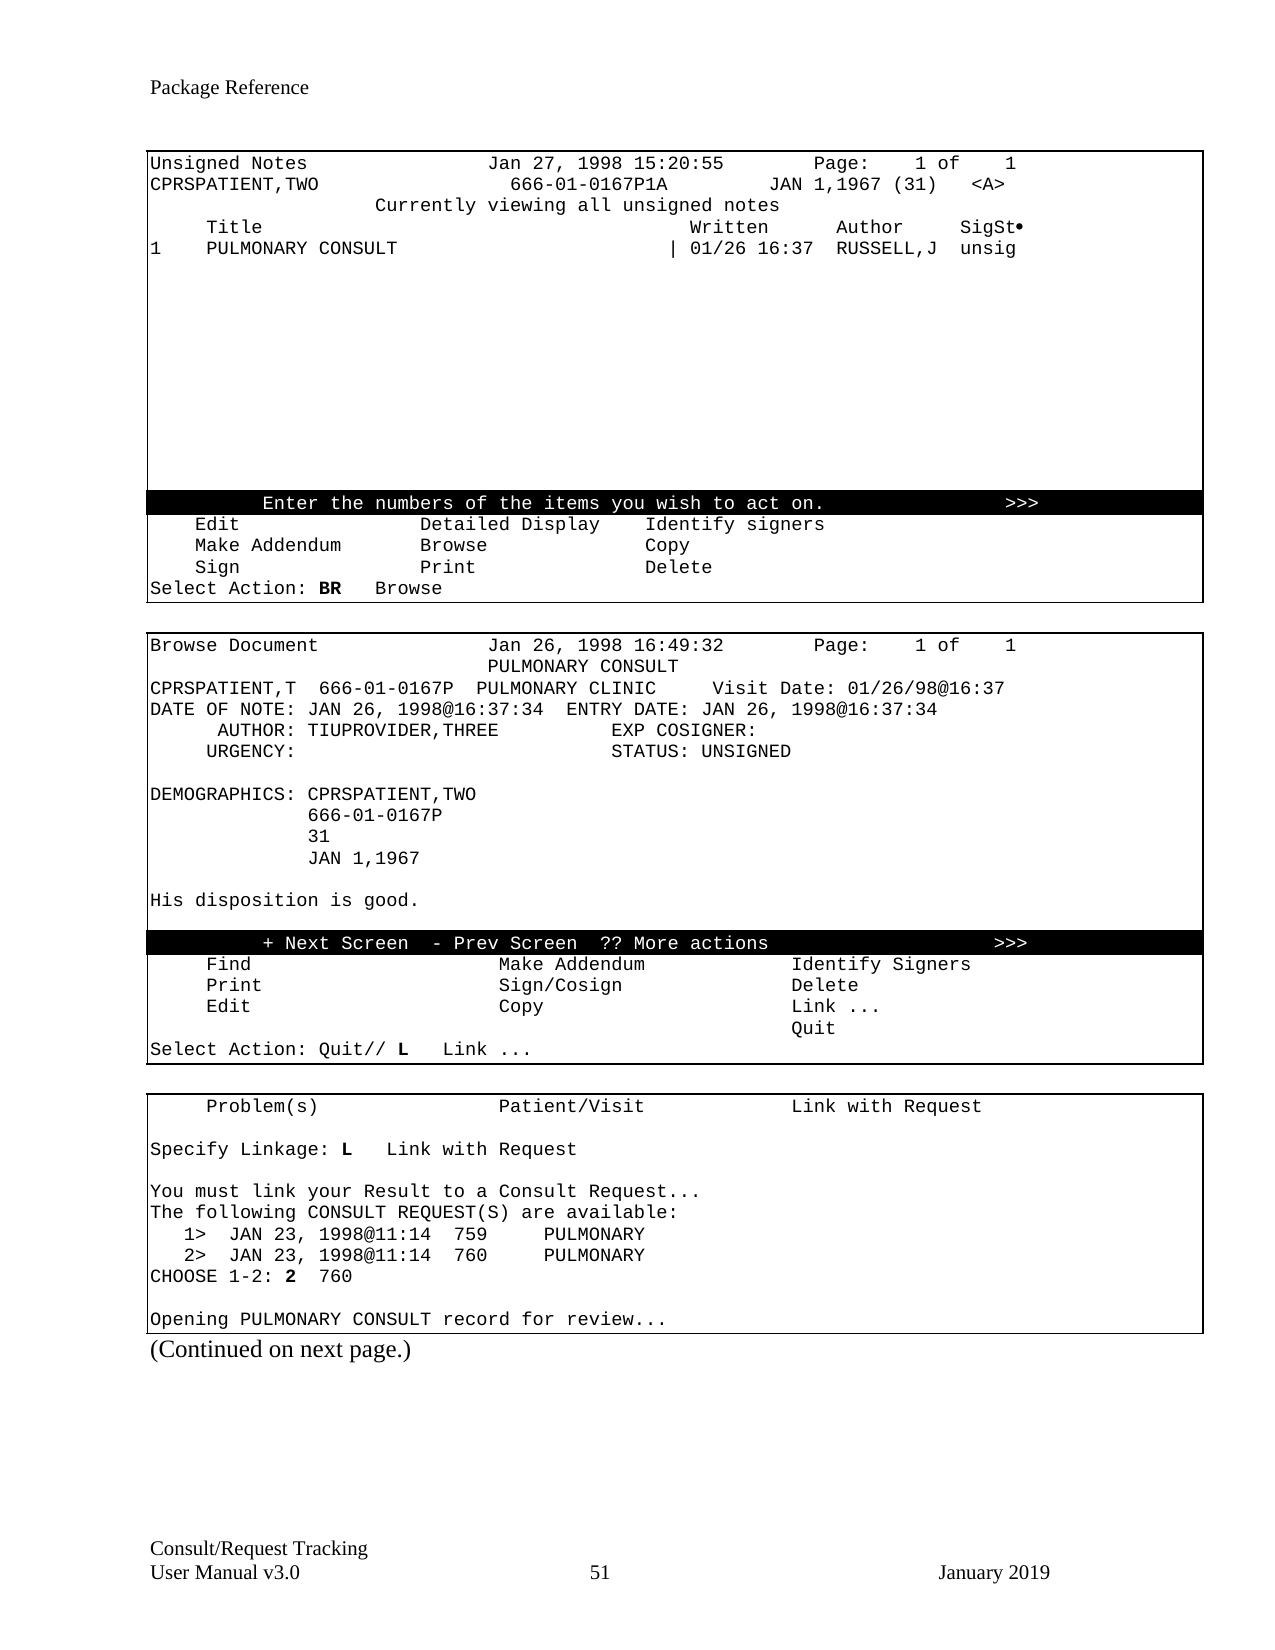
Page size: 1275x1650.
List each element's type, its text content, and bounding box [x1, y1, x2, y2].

text Print Sign/Cosign Delete [148, 972, 1202, 993]
text Sign Print Delete [148, 554, 1202, 575]
text AUTHOR: TIUPROVIDER,THREE EXP COSIGNER: [148, 717, 1202, 738]
text URGENCY: STATUS: UNSIGNED [148, 738, 1202, 763]
text (Continued on next page.) [150, 1334, 1125, 1363]
text Edit Copy Link ... [148, 993, 1202, 1015]
text Title Written Author SigSt [148, 214, 1202, 235]
text + Next Screen - Prev Screen ?? More actions >>> [148, 930, 1202, 951]
text 31 [148, 823, 1202, 845]
text Currently viewing all unsigned notes [148, 192, 1202, 214]
text Select Action: BR Browse [148, 575, 1202, 602]
text Opening PULMONARY CONSULT record for review... [148, 1306, 1202, 1333]
text His disposition is good. [148, 887, 1202, 912]
text Browse Document Jan 26, 1998 16:49:32 Page: 1 of 1 [148, 634, 1202, 653]
text CPRSPATIENT,T 666-01-0167P PULMONARY CLINIC Visit Date: 01/26/98@16:37 [148, 675, 1202, 696]
text 1 PULMONARY CONSULT | 01/26 16:37 RUSSELL,J unsig [148, 235, 1202, 260]
text You must link your Result to a Consult Request... [148, 1178, 1202, 1199]
text DATE OF NOTE: JAN 26, 1998@16:37:34 ENTRY DATE: JAN 26, 1998@16:37:34 [148, 696, 1202, 717]
text Specify Linkage: L Link with Request [148, 1136, 1202, 1161]
text Find Make Addendum Identify Signers [148, 951, 1202, 972]
text CPRSPATIENT,TWO 666-01-0167P1A JAN 1,1967 (31) <A> [148, 171, 1202, 192]
text The following CONSULT REQUEST(S) are available: [148, 1199, 1202, 1221]
text Select Action: Quit// L Link ... [148, 1036, 1202, 1063]
text 1> JAN 23, 1998@11:14 759 PULMONARY [148, 1221, 1202, 1242]
text Enter the numbers of the items you wish to act on. >>> [148, 490, 1202, 511]
text PULMONARY CONSULT [148, 653, 1202, 675]
text CHOOSE 1-2: 2 760 [148, 1263, 1202, 1288]
text Edit Detailed Display Identify signers [148, 511, 1202, 532]
text Unsigned Notes Jan 27, 1998 15:20:55 Page: 1 of 1 [148, 152, 1202, 171]
text Make Addendum Browse Copy [148, 532, 1202, 554]
text 2> JAN 23, 1998@11:14 760 PULMONARY [148, 1242, 1202, 1263]
text Problem(s) Patient/Visit Link with Request [148, 1095, 1202, 1118]
text JAN 1,1967 [148, 845, 1202, 870]
text DEMOGRAPHICS: CPRSPATIENT,TWO [148, 781, 1202, 802]
text 666-01-0167P [148, 802, 1202, 823]
text Quit [148, 1015, 1202, 1036]
